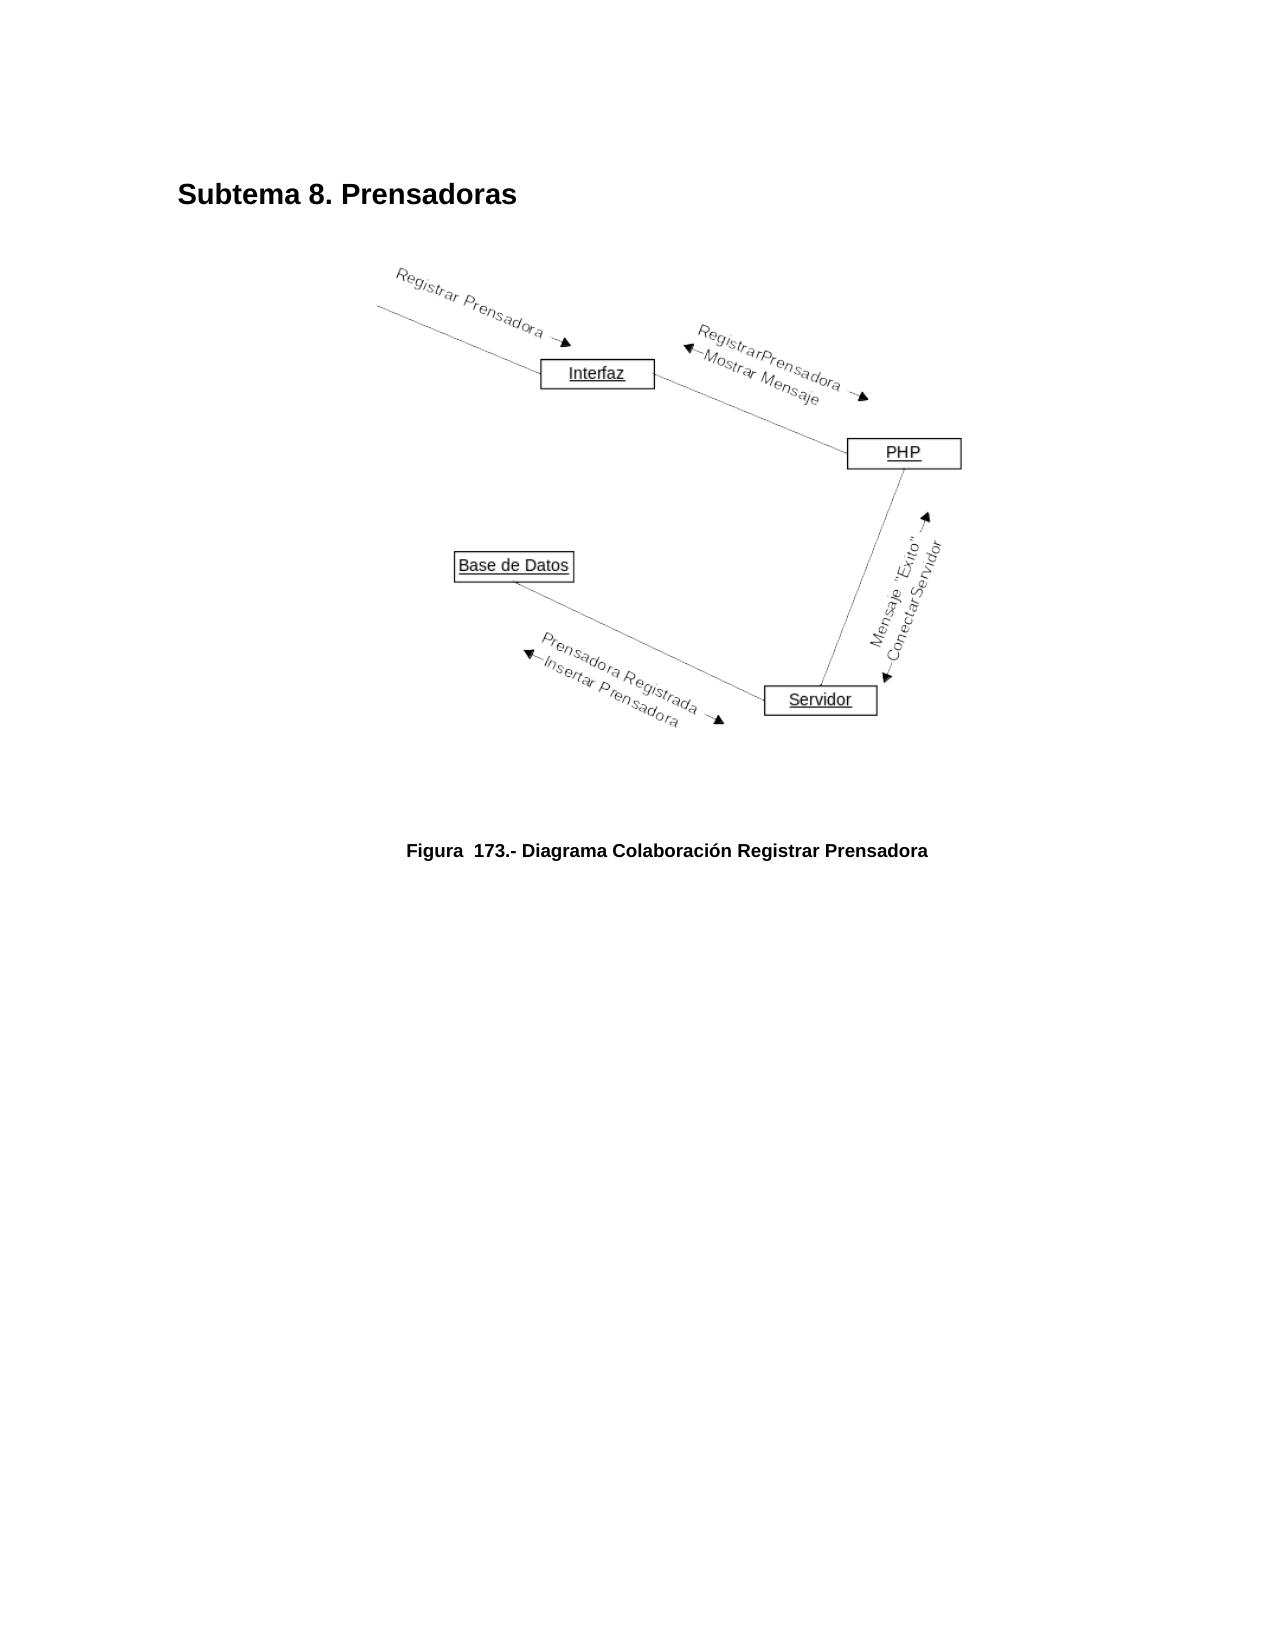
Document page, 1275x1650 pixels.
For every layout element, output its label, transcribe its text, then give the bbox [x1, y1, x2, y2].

subtitle Subtema 8. Prensadoras [177, 177, 1157, 211]
